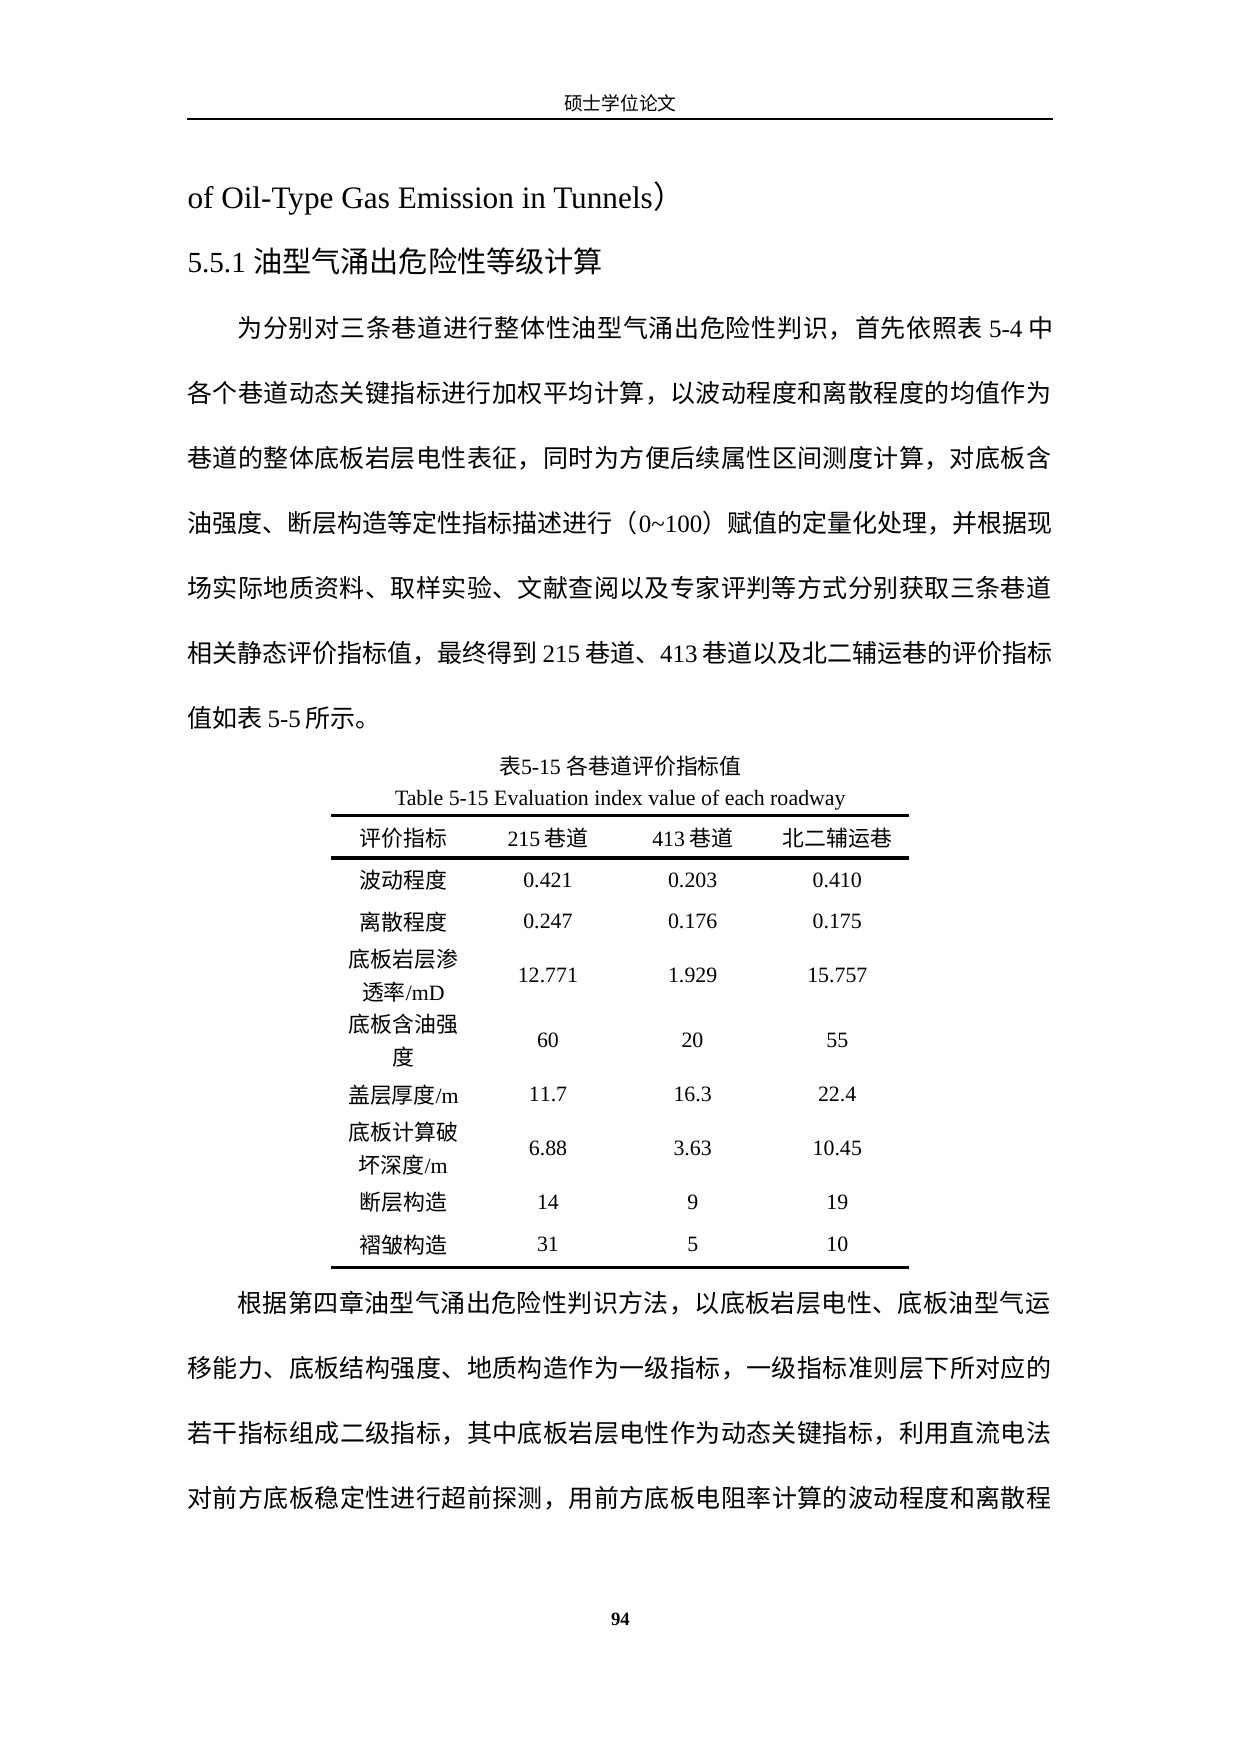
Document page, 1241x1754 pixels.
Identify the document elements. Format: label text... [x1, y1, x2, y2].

table_cell 1.929 [620, 942, 765, 1007]
table_header 北二辅运巷 [765, 817, 909, 856]
table_cell 11.7 [475, 1072, 620, 1115]
text 为分别对三条巷道进行整体性油型气涌出危险性判识，首先依照表5-4中各个巷道动态关键指标进行加权平均计算，以波动程度和离散程度的均值作为巷道的整体底板岩层电性表征，同时为方便后续属性区间测度计算，对底板含油强度、断层构造等定性指标描述进行（0~100）赋值的定量化处理，并根据现场实际地质资料、取样实验、文献查阅以及专家评判等方式分别获取三条巷道相关静态评价指标值，最终得到215巷道、413巷道以及北二辅运巷的评价指标值如表5-5所示。 [187, 294, 1053, 749]
table_cell 19 [765, 1180, 909, 1223]
table_cell 底板计算破坏深度/m [331, 1115, 475, 1180]
table_cell 31 [475, 1223, 620, 1266]
table_cell 6.88 [475, 1115, 620, 1180]
table_cell 55 [765, 1007, 909, 1072]
table_cell 0.176 [620, 899, 765, 942]
table_header 413巷道 [620, 817, 765, 856]
table_cell 0.421 [475, 860, 620, 899]
table_cell 12.771 [475, 942, 620, 1007]
table_cell 0.410 [765, 860, 909, 899]
table_cell 16.3 [620, 1072, 765, 1115]
table_cell 盖层厚度/m [331, 1072, 475, 1115]
table_cell 15.757 [765, 942, 909, 1007]
table_cell 底板含油强度 [331, 1007, 475, 1072]
table_cell 20 [620, 1007, 765, 1072]
table_cell 10.45 [765, 1115, 909, 1180]
table_cell 0.175 [765, 899, 909, 942]
table_cell 褶皱构造 [331, 1223, 475, 1266]
list 油型气涌出危险性等级计算 [187, 239, 1053, 281]
table_cell 60 [475, 1007, 620, 1072]
table_cell 0.247 [475, 899, 620, 942]
table_header 评价指标 [331, 817, 475, 856]
table_cell 离散程度 [331, 899, 475, 942]
table_cell 波动程度 [331, 860, 475, 899]
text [187, 1269, 1053, 1529]
table_cell 22.4 [765, 1072, 909, 1115]
table_cell 9 [620, 1180, 765, 1223]
table_cell 5 [620, 1223, 765, 1266]
table_cell 0.203 [620, 860, 765, 899]
table_cell 3.63 [620, 1115, 765, 1180]
table_cell 14 [475, 1180, 620, 1223]
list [187, 162, 1053, 227]
table_header 215巷道 [475, 817, 620, 856]
table_cell 底板岩层渗透率/mD [331, 942, 475, 1007]
table_cell 断层构造 [331, 1180, 475, 1223]
table_cell 10 [765, 1223, 909, 1266]
